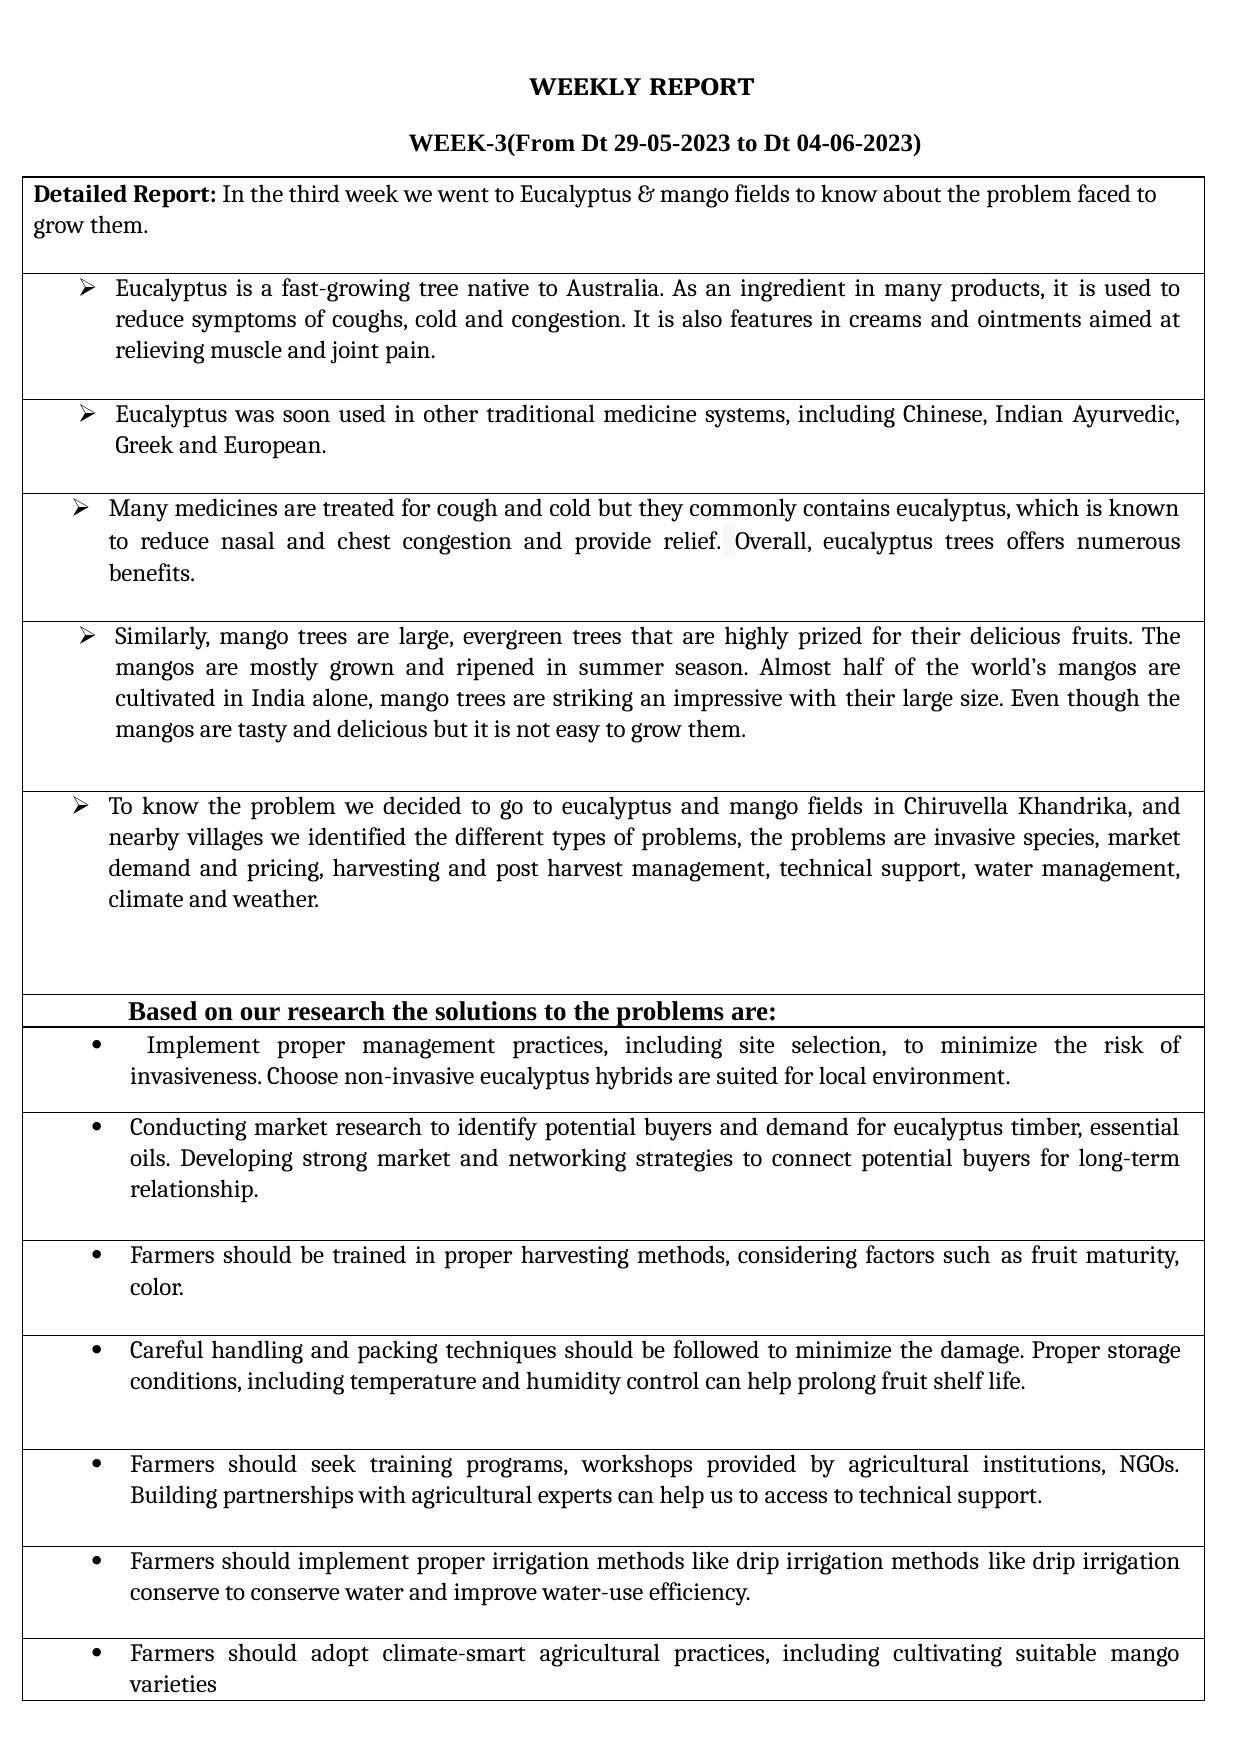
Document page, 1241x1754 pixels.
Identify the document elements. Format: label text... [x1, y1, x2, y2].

table_cell Similarly, mango trees are large, evergreen trees that are highly prized for their delicious fruits. The mangos are mostly grown and ripened in summer season. Almost half of the world’s mangos are cultivated in India alone, mango trees are striking an impressive with their large size. Even though the mangos are tasty and delicious but it is not easy to grow them. [23, 622, 1204, 791]
table_cell Conducting market research to identify potential buyers and demand for eucalyptus timber, essential oils. Developing strong market and networking strategies to connect potential buyers for long-term relationship. [23, 1113, 1204, 1240]
table_cell Eucalyptus was soon used in other traditional medicine systems, including Chinese, Indian Ayurvedic, Greek and European. [23, 400, 1204, 493]
text WEEK-3(From Dt 29-05-2023 to Dt 04-06-2023) [96, 128, 1188, 157]
table_cell Based on our research the solutions to the problems are: [23, 995, 1204, 1026]
text WEEKLY REPORT [455, 73, 828, 102]
table_cell Farmers should seek training programs, workshops provided by agricultural institutions, NGOs. Building partnerships with agricultural experts can help us to access to technical support. [23, 1450, 1204, 1546]
table_cell Careful handling and packing techniques should be followed to minimize the damage. Proper storage conditions, including temperature and humidity control can help prolong fruit shelf life. [23, 1336, 1204, 1448]
table_cell To know the problem we decided to go to eucalyptus and mango fields in Chiruvella Khandrika, and nearby villages we identified the different types of problems, the problems are invasive species, market demand and pricing, harvesting and post harvest management, technical support, water management, climate and weather. [23, 792, 1204, 994]
table_cell Eucalyptus is a fast-growing tree native to Australia. As an ingredient in many products, it is used to reduce symptoms of coughs, cold and congestion. It is also features in creams and ointments aimed at relieving muscle and joint pain. [23, 274, 1204, 398]
table_cell Many medicines are treated for cough and cold but they commonly contains eucalyptus, which is known to reduce nasal and chest congestion and provide relief. Overall, eucalyptus trees offers numerous benefits. [23, 494, 1204, 621]
table_cell Farmers should be trained in proper harvesting methods, considering factors such as fruit maturity, color. [23, 1241, 1204, 1334]
table_header Detailed Report: In the third week we went to Eucalyptus & mango fields to know about the problem faced to grow them. [23, 178, 1204, 273]
table_cell Farmers should implement proper irrigation methods like drip irrigation methods like drip irrigation conserve to conserve water and improve water-use efficiency. [23, 1547, 1204, 1637]
table_cell Implement proper management practices, including site selection, to minimize the risk of invasiveness. Choose non-invasive eucalyptus hybrids are suited for local environment. [23, 1028, 1204, 1112]
table_cell Farmers should adopt climate-smart agricultural practices, including cultivating suitable mango varieties [23, 1639, 1204, 1700]
